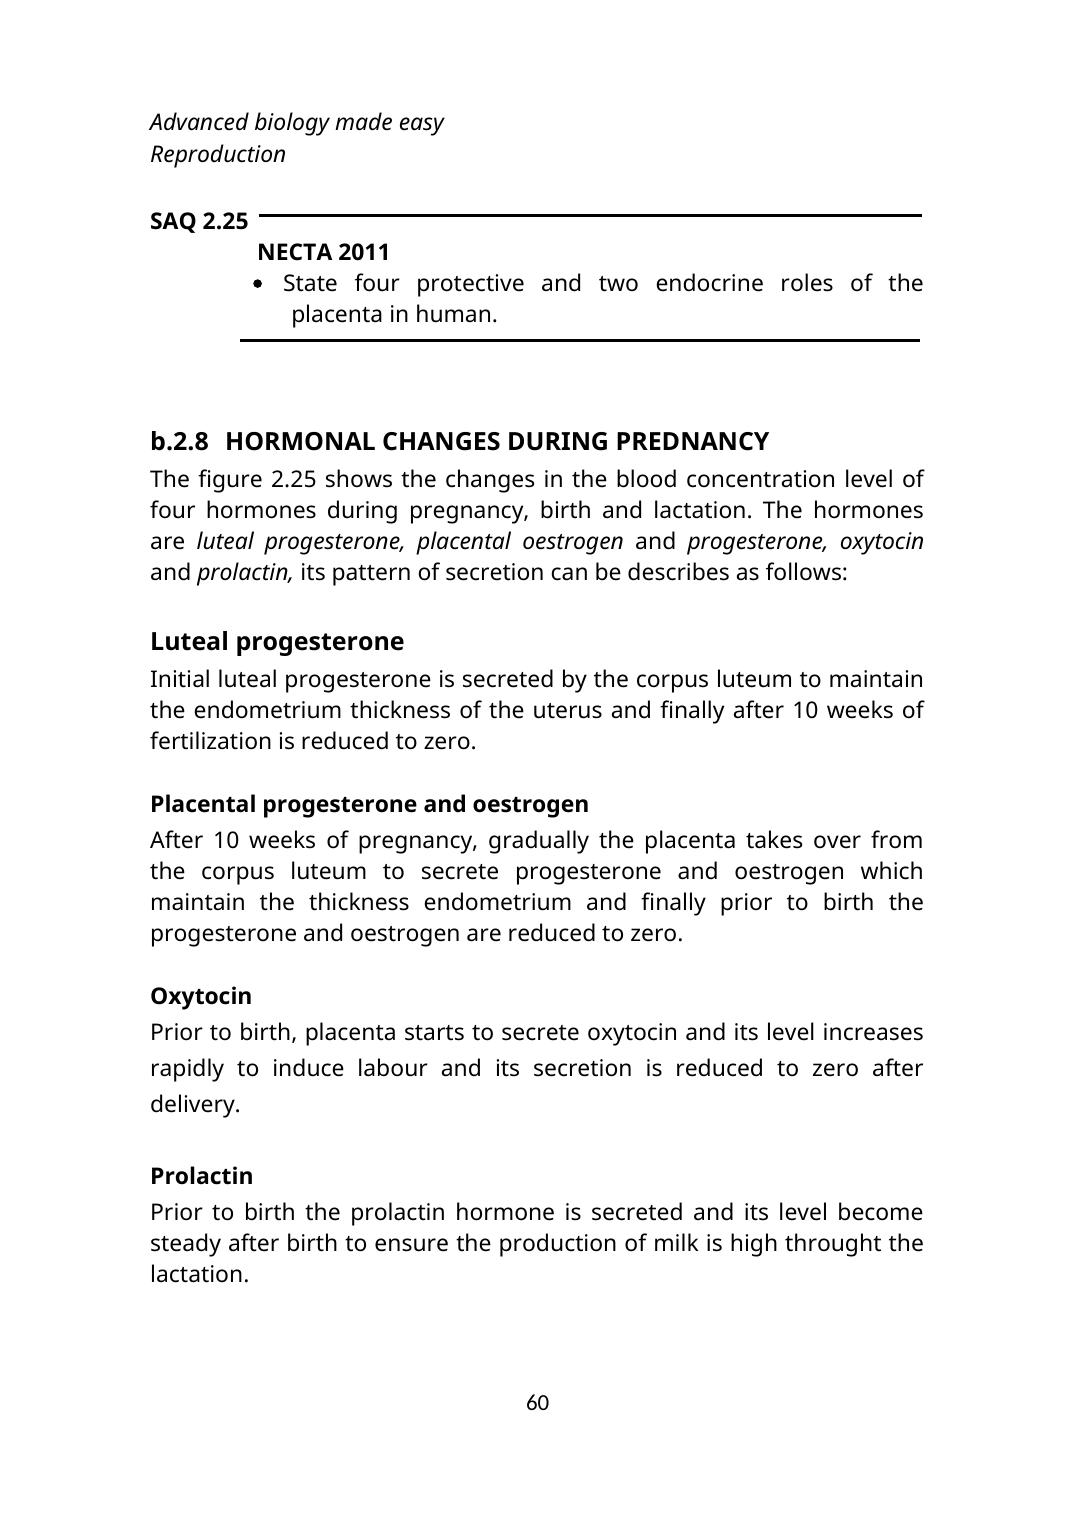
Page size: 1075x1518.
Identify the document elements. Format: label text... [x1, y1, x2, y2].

text SAQ 2.25 [150, 205, 925, 236]
text Oxytocin [150, 980, 925, 1011]
text Initial luteal progesterone is secreted by the corpus luteum to maintain the endometrium thickness of the uterus and finally after 10 weeks of fertilization is reduced to zero. [150, 663, 925, 756]
text After 10 weeks of pregnancy, gradually the placenta takes over from the corpus luteum to secrete progesterone and oestrogen which maintain the thickness endometrium and finally prior to birth the progesterone and oestrogen are reduced to zero. [150, 824, 925, 949]
text Luteal progesterone [150, 623, 925, 658]
text Placental progesterone and oestrogen [150, 788, 925, 819]
text Prior to birth the prolactin hormone is secreted and its level become steady after birth to ensure the production of milk is high throught the lactation. [150, 1196, 925, 1289]
text The figure 2.25 shows the changes in the blood concentration level of four hormones during pregnancy, birth and lactation. The hormones are luteal progesterone, placental oestrogen and progesterone, oxytocin and prolactin, its pattern of secretion can be describes as follows: [150, 463, 925, 588]
list HORMONAL CHANGES DURING PREDNANCY [150, 423, 925, 457]
text Prior to birth, placenta starts to secrete oxytocin and its level increases rapidly to induce labour and its secretion is reduced to zero after delivery. [150, 1016, 925, 1119]
text Prolactin [150, 1159, 925, 1191]
list State four protective and two endocrine roles of the placenta in human. [253, 267, 925, 330]
text NECTA 2011 [150, 236, 925, 267]
